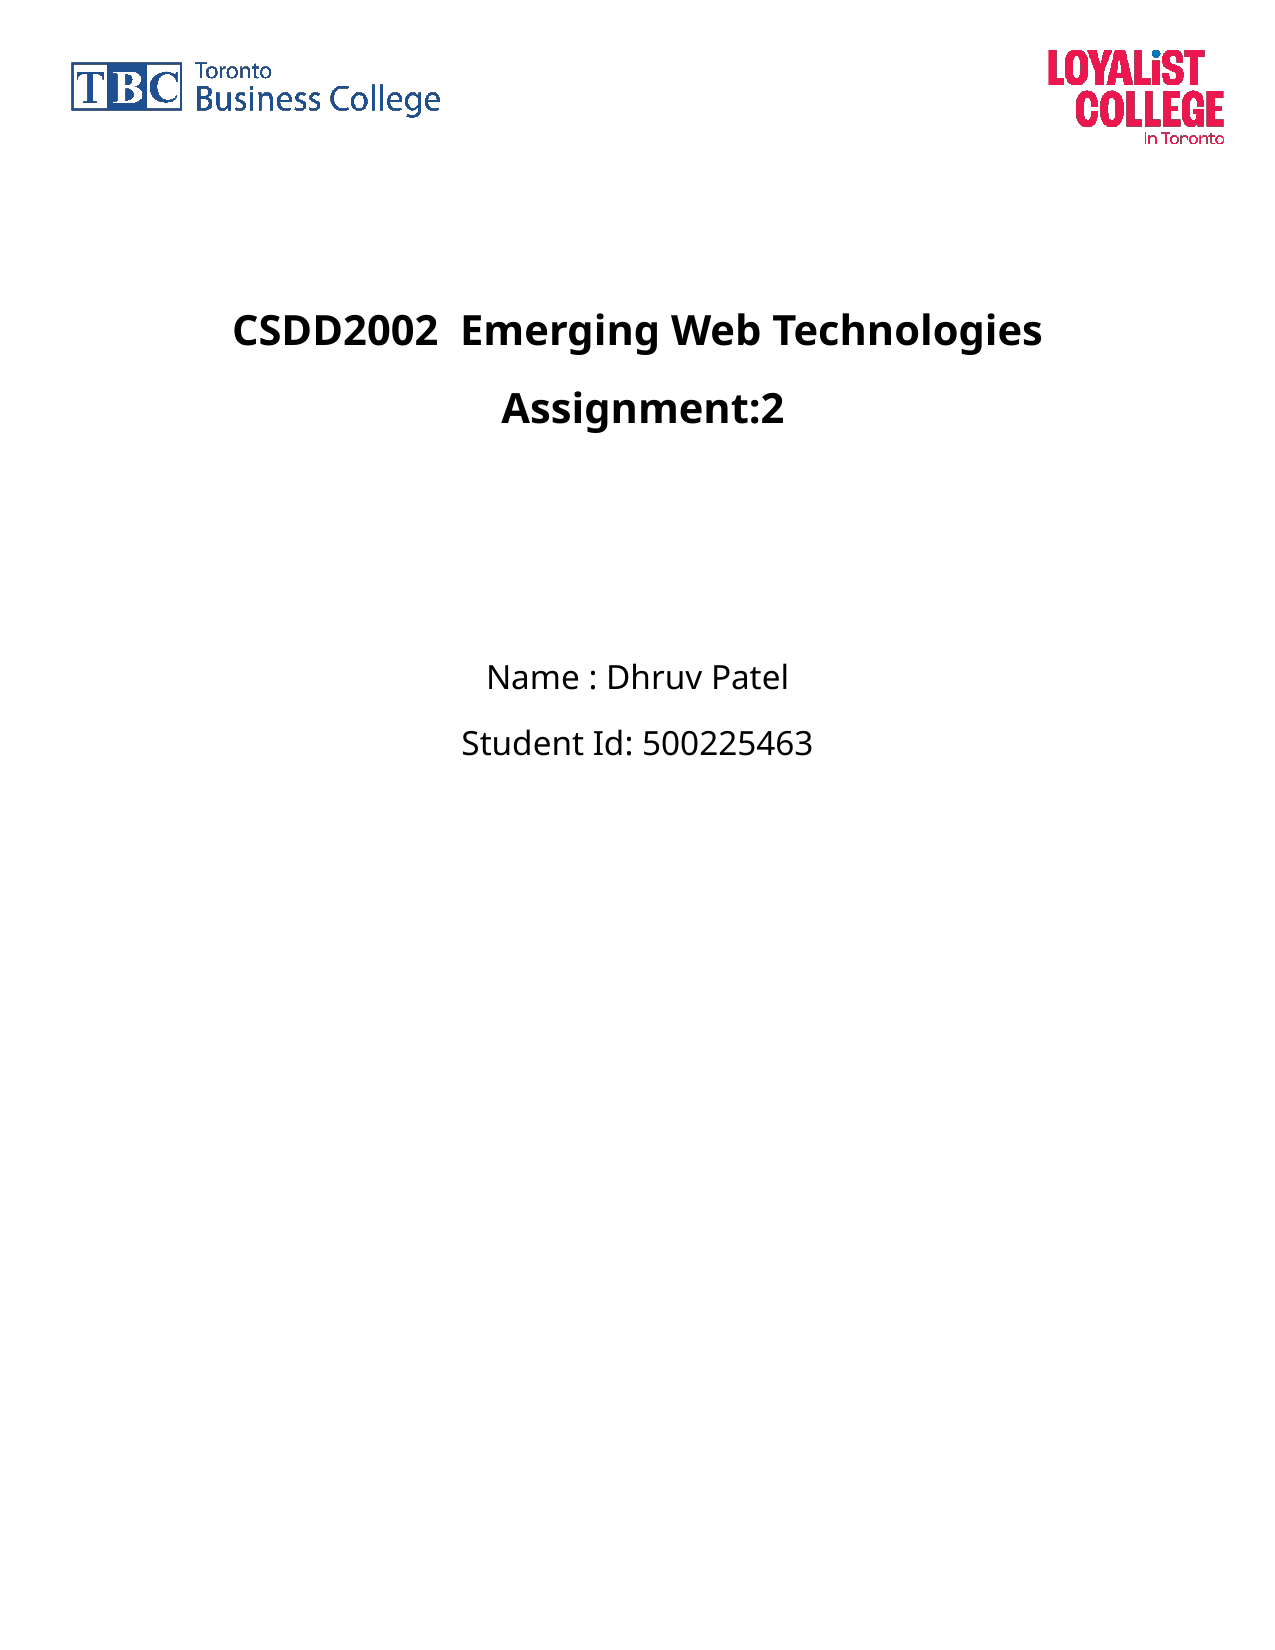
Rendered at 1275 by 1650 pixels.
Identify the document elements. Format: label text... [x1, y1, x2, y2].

text CSDD2002 Emerging Web Technologies [150, 301, 1125, 358]
text Name : Dhruv Patel [150, 654, 1125, 699]
text Assignment:2 [150, 379, 1125, 436]
text Student Id: 500225463 [150, 719, 1125, 765]
picture [1048, 50, 1224, 144]
picture [71, 58, 441, 119]
